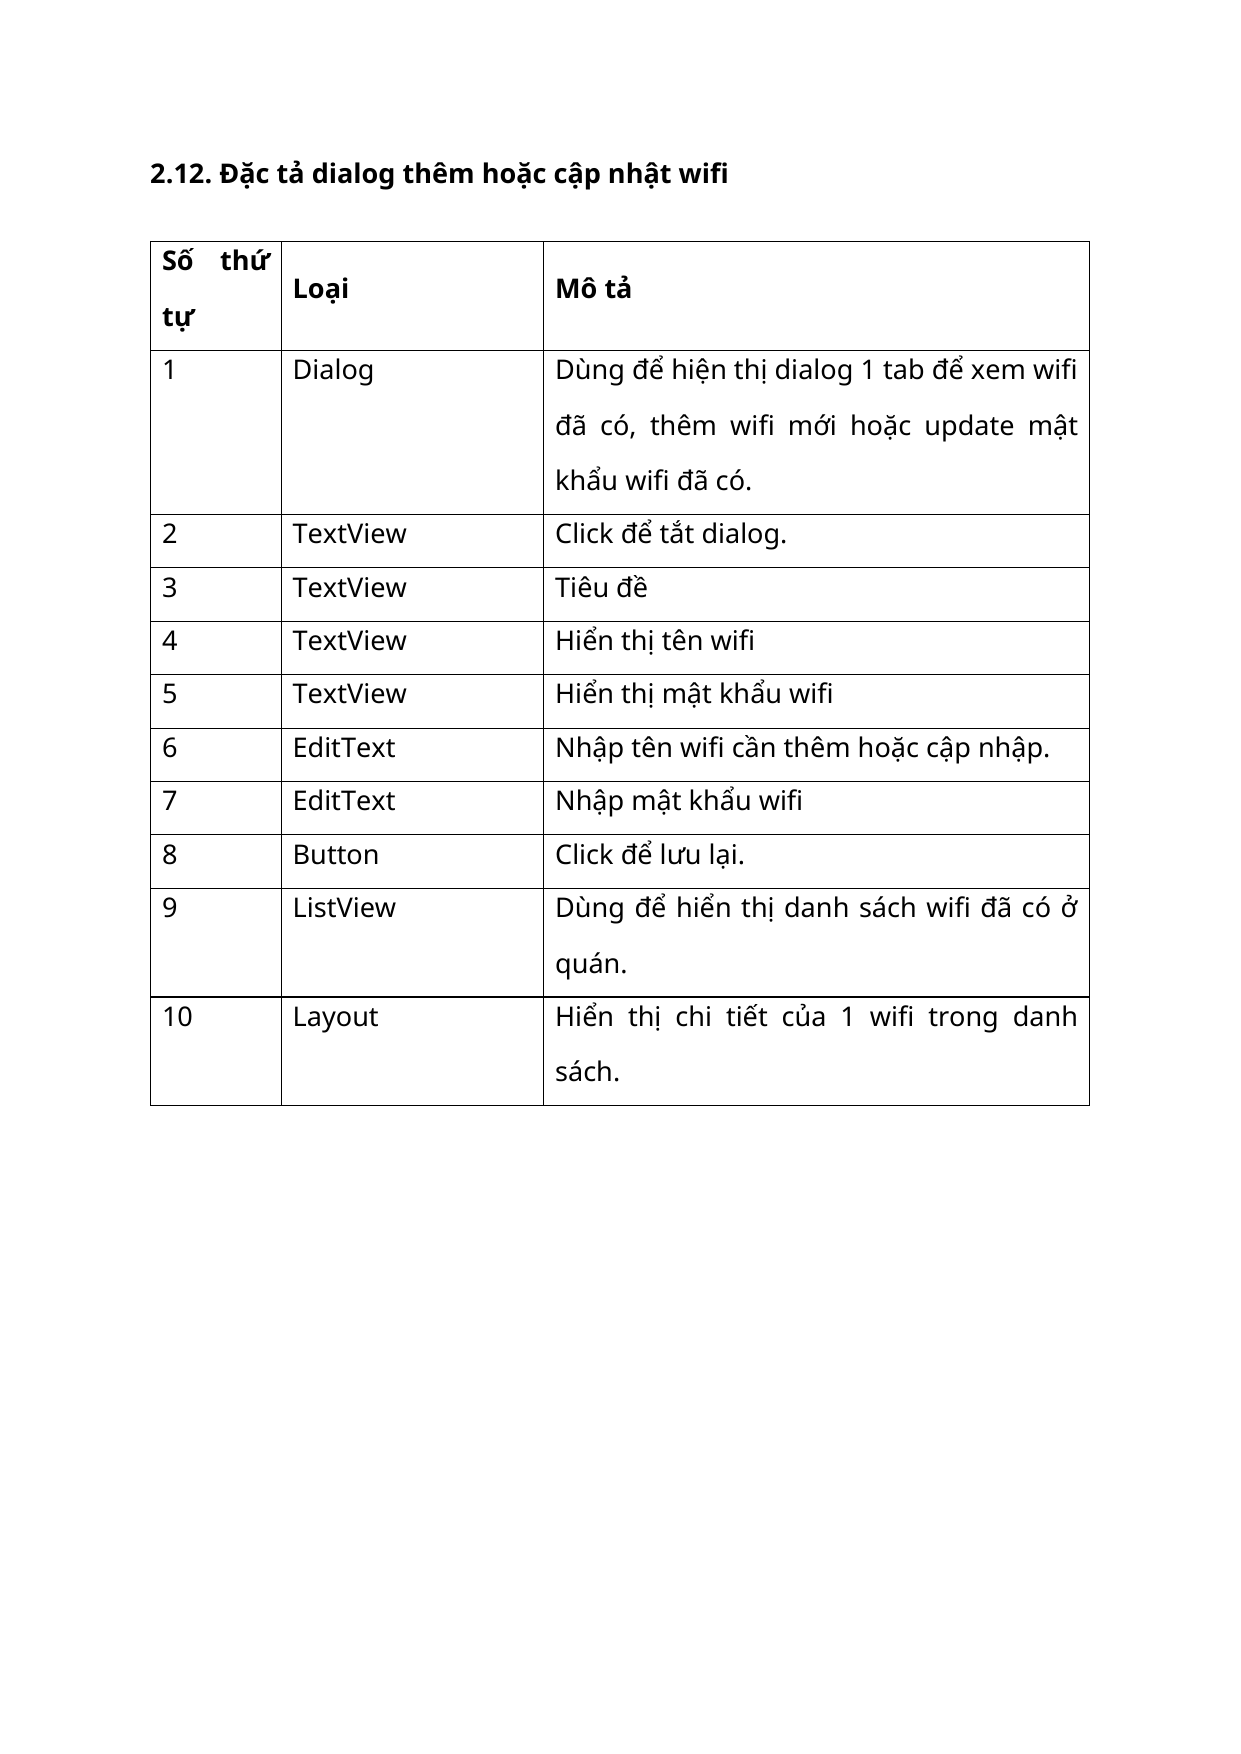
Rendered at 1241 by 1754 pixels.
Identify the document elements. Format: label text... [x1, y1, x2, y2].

table_cell Dùng để hiển thị danh sách wifi đã có ở quán. [544, 889, 1089, 996]
table_cell 4 [151, 622, 281, 674]
table_cell 1 [151, 351, 281, 514]
table_cell TextView [282, 515, 543, 567]
table_cell 5 [151, 675, 281, 727]
table_cell Nhập mật khẩu wifi [544, 782, 1089, 834]
table_header Số thứ tự [151, 242, 281, 349]
table_cell Dùng để hiện thị dialog 1 tab để xem wifi đã có, thêm wifi mới hoặc update mật khẩu wifi đã có. [544, 351, 1089, 514]
table_cell 10 [151, 998, 281, 1105]
table_cell Button [282, 835, 543, 888]
table_cell EditText [282, 729, 543, 781]
table_cell ListView [282, 889, 543, 996]
table_cell 6 [151, 729, 281, 781]
table_cell 7 [151, 782, 281, 834]
table_cell TextView [282, 568, 543, 621]
table_cell Click để tắt dialog. [544, 515, 1089, 567]
table_cell TextView [282, 675, 543, 727]
table_cell EditText [282, 782, 543, 834]
table_header Loại [282, 242, 543, 349]
table_cell Hiển thị chi tiết của 1 wifi trong danh sách. [544, 998, 1089, 1105]
subtitle 2.12. Đặc tả dialog thêm hoặc cập nhật wifi [150, 154, 1090, 191]
table_cell 8 [151, 835, 281, 888]
table_cell 9 [151, 889, 281, 996]
table_cell Dialog [282, 351, 543, 514]
table_header Mô tả [544, 242, 1089, 349]
table_cell Click để lưu lại. [544, 835, 1089, 888]
table_cell 3 [151, 568, 281, 621]
table_cell TextView [282, 622, 543, 674]
table_cell Tiêu đề [544, 568, 1089, 621]
table_cell 2 [151, 515, 281, 567]
table_cell Nhập tên wifi cần thêm hoặc cập nhập. [544, 729, 1089, 781]
table_cell Layout [282, 998, 543, 1105]
table_cell Hiển thị mật khẩu wifi [544, 675, 1089, 727]
table_cell Hiển thị tên wifi [544, 622, 1089, 674]
